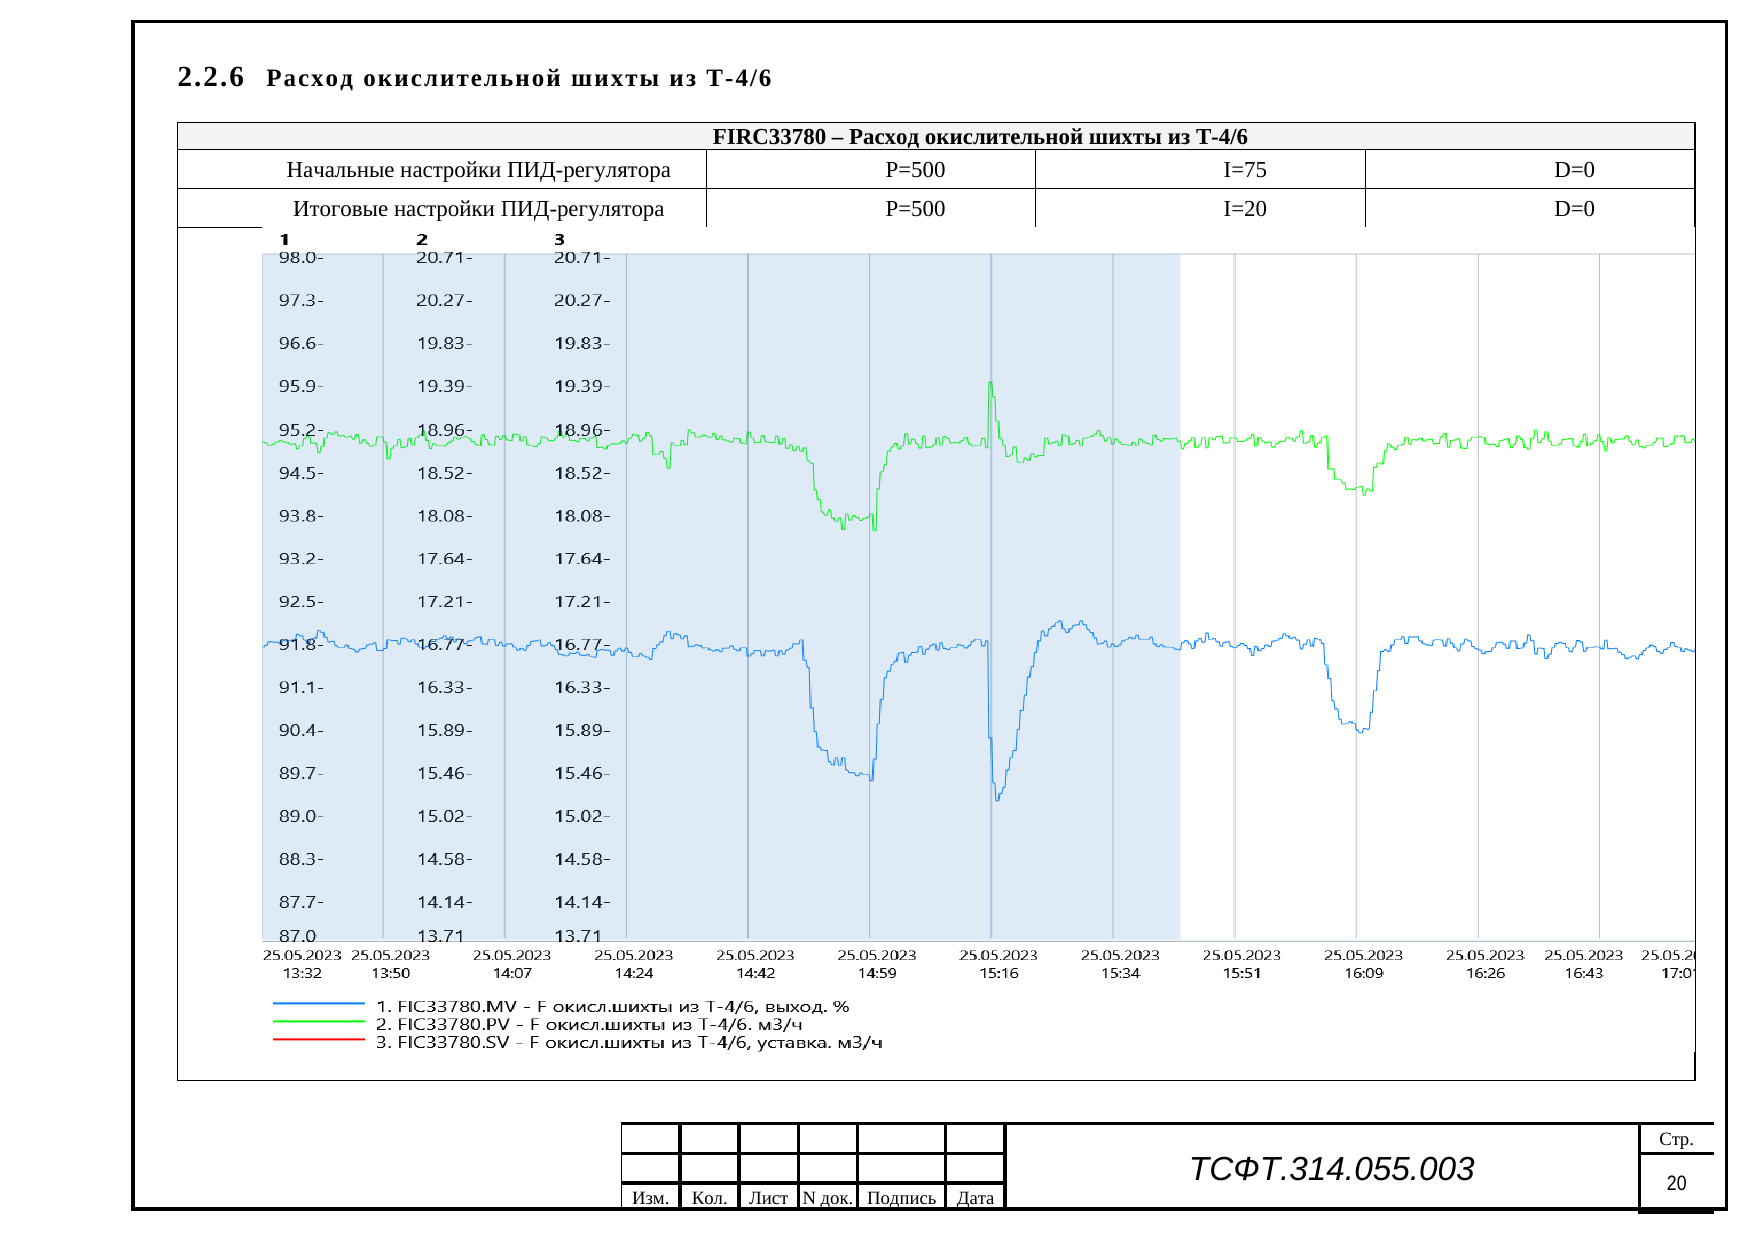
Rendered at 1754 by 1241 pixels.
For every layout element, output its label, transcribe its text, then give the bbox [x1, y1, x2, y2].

table_cell Начальные настройки ПИД-регулятора [178, 150, 706, 188]
table_cell D=0 [1366, 189, 1694, 227]
table_cell P=500 [707, 150, 1035, 188]
text Расход окислительной шихты из Т-4/6 [177, 59, 1665, 93]
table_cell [178, 228, 1694, 1080]
picture [262, 227, 1695, 1052]
table_header FIRC33780 – Расход окислительной шихты из Т-4/6 [178, 123, 1694, 149]
table_cell I=20 [1036, 189, 1365, 227]
table_cell P=500 [707, 189, 1035, 227]
table_cell Итоговые настройки ПИД-регулятора [178, 189, 706, 227]
table_cell I=75 [1036, 150, 1365, 188]
table_cell D=0 [1366, 150, 1694, 188]
